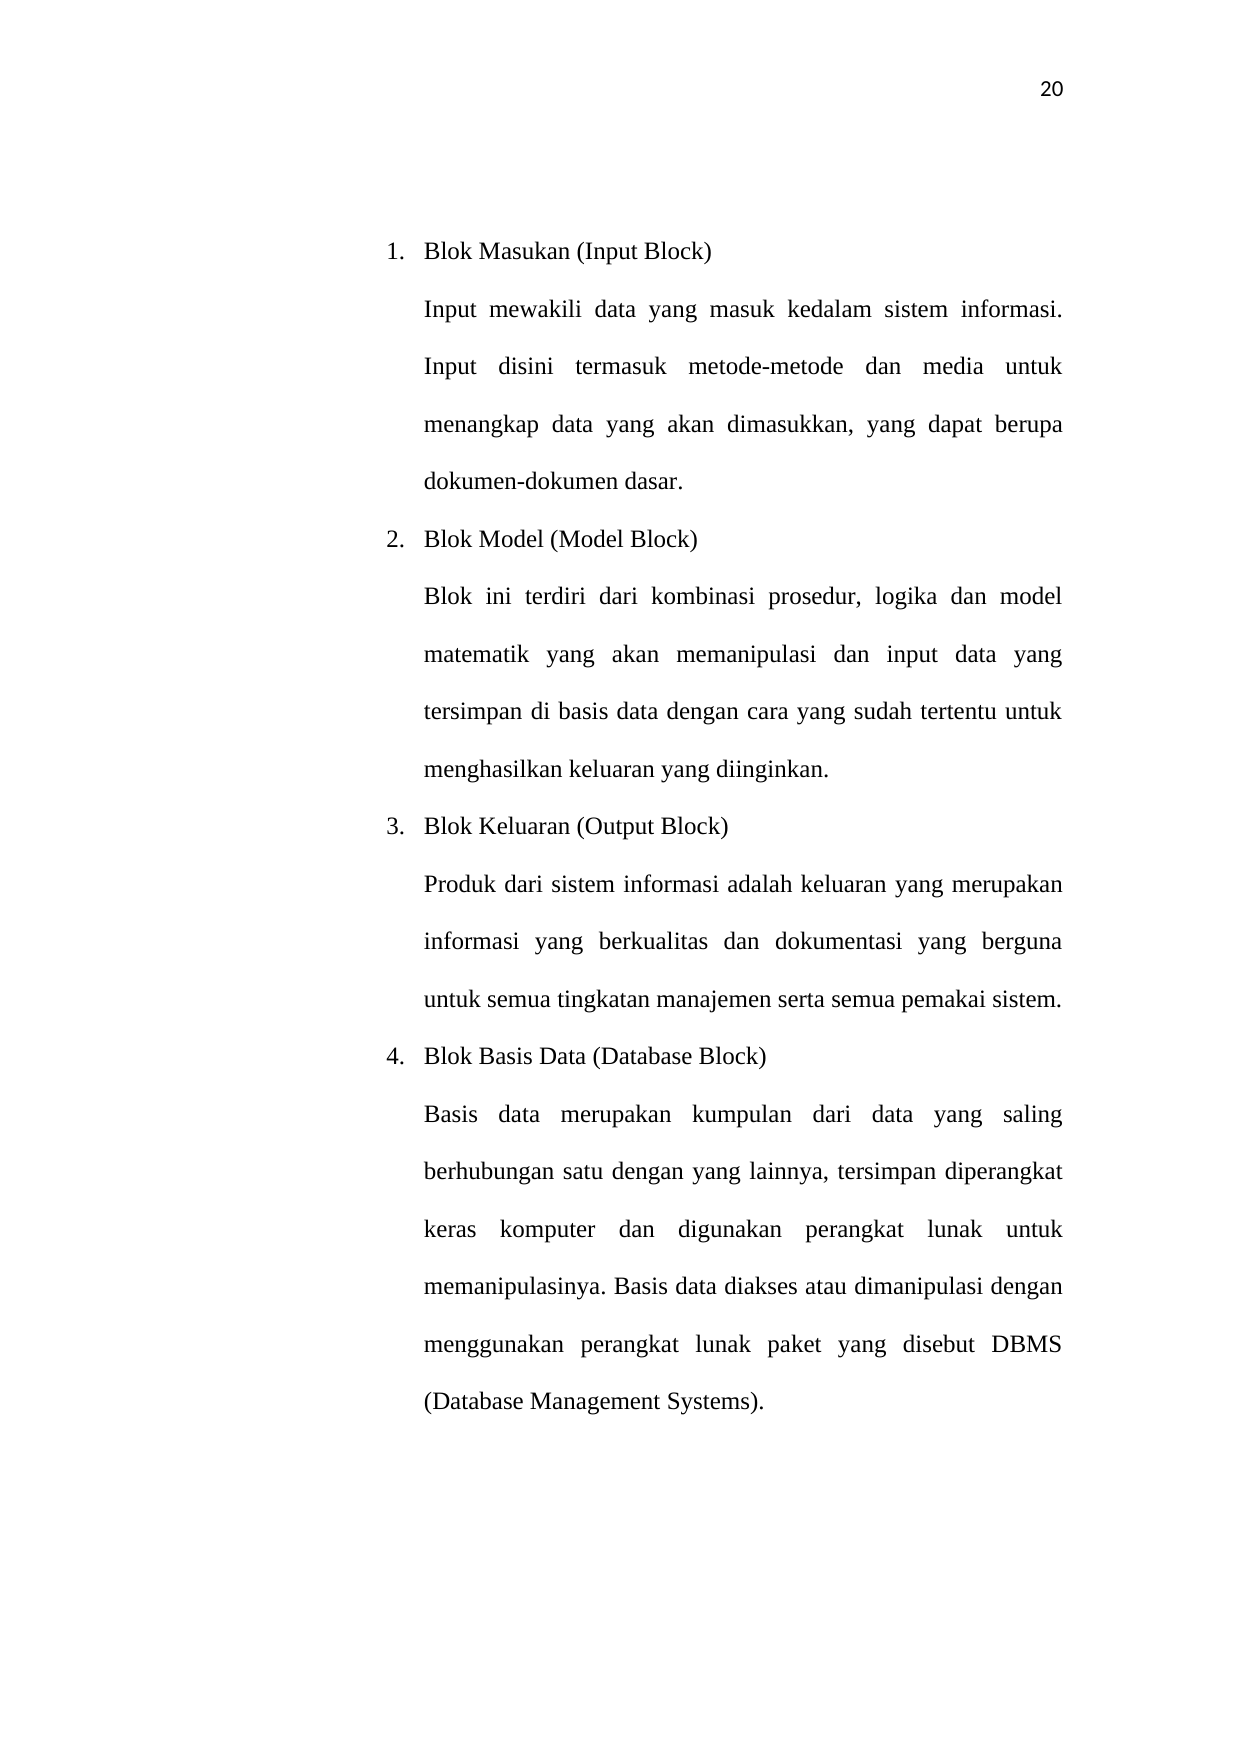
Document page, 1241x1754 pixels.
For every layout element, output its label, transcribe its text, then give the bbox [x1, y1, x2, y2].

subtitle Produk dari sistem informasi adalah keluaran yang merupakan informasi yang berkualitas dan dokumentasi yang berguna untuk semua tingkatan manajemen serta semua pemakai sistem. [424, 869, 1063, 1012]
text Basis data merupakan kumpulan dari data yang saling berhubungan satu dengan yang lainnya, tersimpan diperangkat keras komputer dan digunakan perangkat lunak untuk memanipulasinya. Basis data diakses atau dimanipulasi dengan menggunakan perangkat lunak paket yang disebut DBMS (Database Management Systems). [424, 1099, 1063, 1415]
subtitle Blok Basis Data (Database Block) [386, 1041, 1063, 1070]
subtitle Blok Masukan (Input Block) [386, 236, 1063, 265]
subtitle Blok ini terdiri dari kombinasi prosedur, logika dan model matematik yang akan memanipulasi dan input data yang tersimpan di basis data dengan cara yang sudah tertentu untuk menghasilkan keluaran yang diinginkan. [424, 581, 1063, 782]
subtitle Blok Keluaran (Output Block) [386, 811, 1063, 840]
subtitle Input mewakili data yang masuk kedalam sistem informasi. Input disini termasuk metode-metode dan media untuk menangkap data yang akan dimasukkan, yang dapat berupa dokumen-dokumen dasar. [424, 294, 1063, 495]
subtitle Blok Model (Model Block) [386, 524, 1063, 552]
